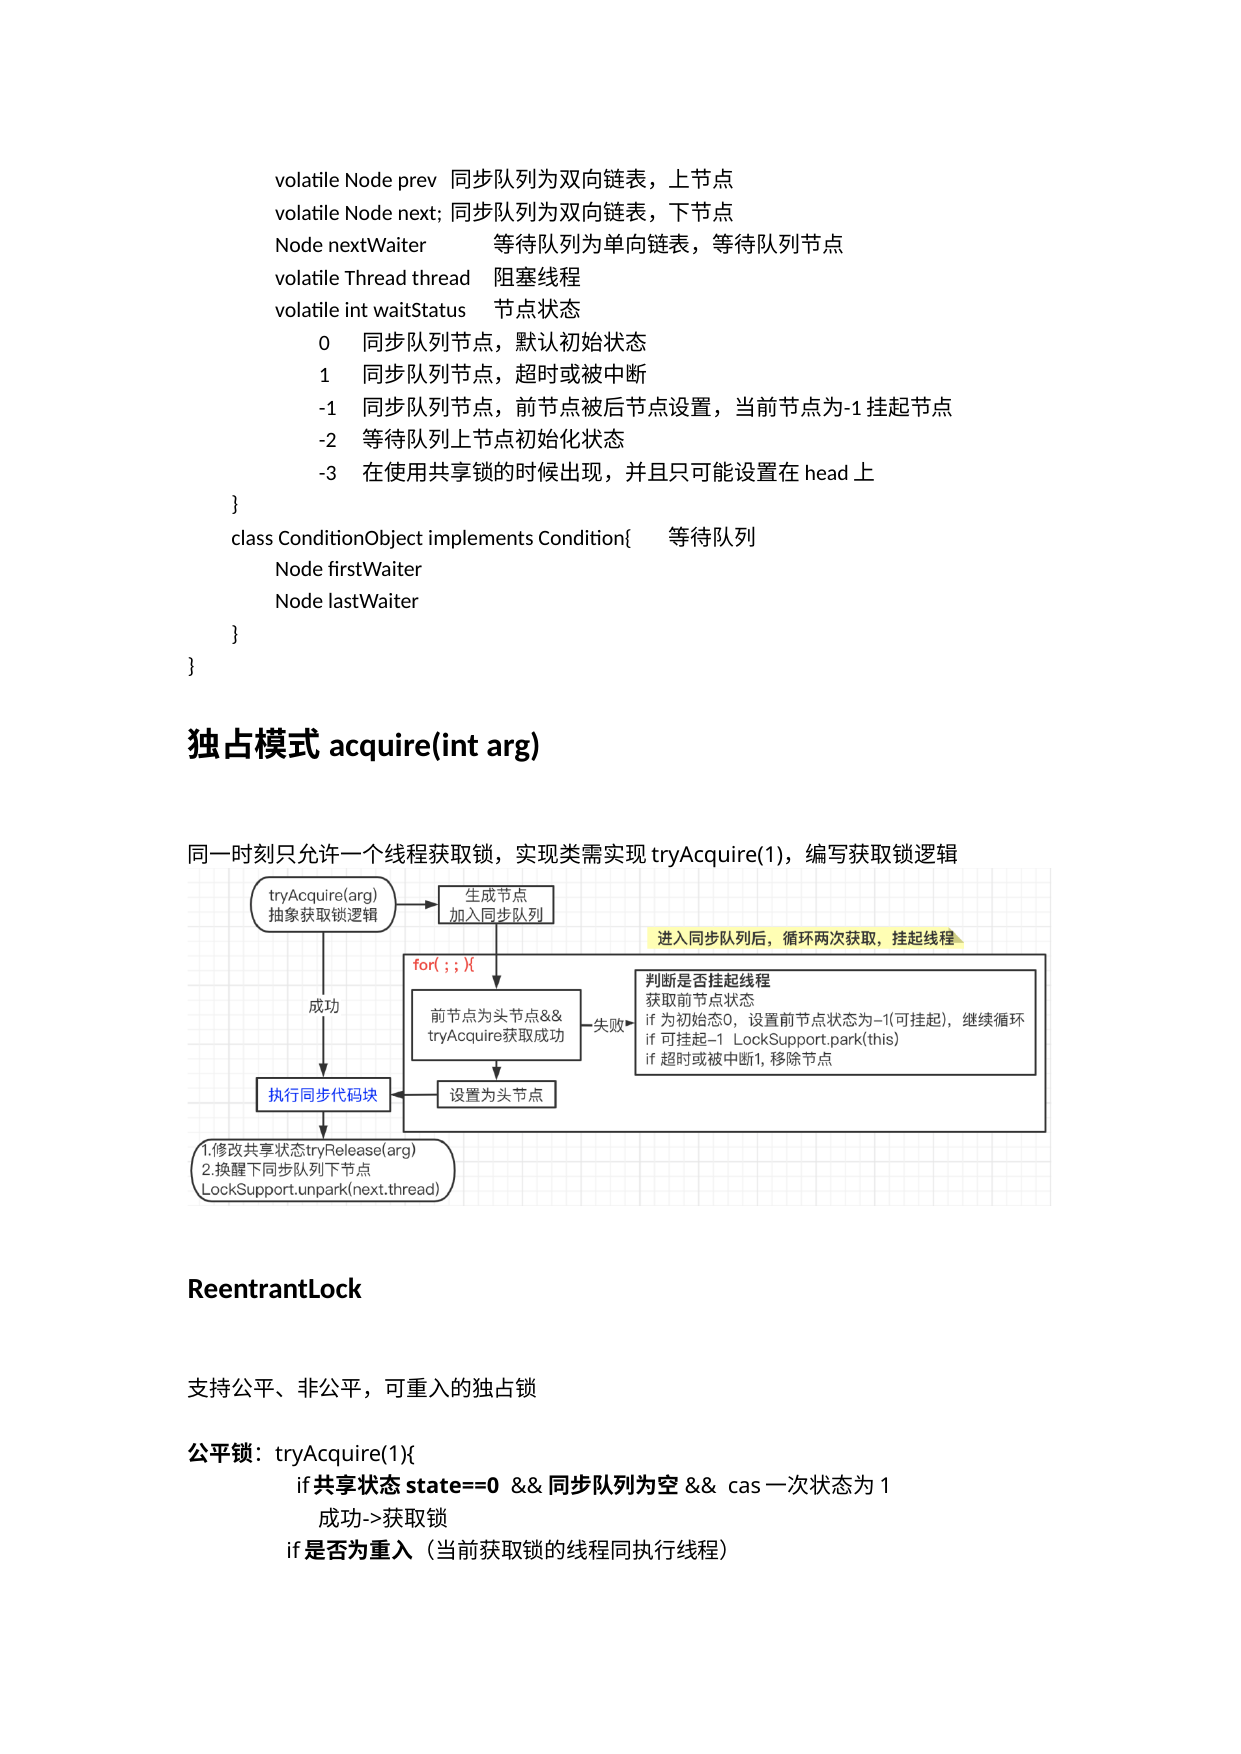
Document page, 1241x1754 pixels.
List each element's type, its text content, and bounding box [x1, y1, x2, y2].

text 公平锁：tryAcquire(1){ [187, 1436, 1053, 1468]
text volatile Node next; 同步队列为双向链表，下节点 [231, 194, 1053, 227]
text Node firstWaiter [231, 552, 1053, 584]
text 同一时刻只允许一个线程获取锁，实现类需实现tryAcquire(1)，编写获取锁逻辑 [187, 836, 1053, 869]
text 支持公平、非公平，可重入的独占锁 [187, 1371, 1053, 1403]
text Node lastWaiter [231, 584, 1053, 617]
text volatile Node prev 同步队列为双向链表，上节点 [231, 162, 1053, 194]
picture [187, 868, 1052, 1206]
text 1 同步队列节点，超时或被中断 [275, 357, 1053, 389]
text -2 等待队列上节点初始化状态 [275, 422, 1053, 454]
text } [187, 617, 1053, 649]
text -3 在使用共享锁的时候出现，并且只可能设置在head上 [275, 454, 1053, 487]
text 0 同步队列节点，默认初始状态 [275, 324, 1053, 357]
text if是否为重入（当前获取锁的线程同执行线程） [231, 1533, 1053, 1566]
text class ConditionObject implements Condition{ 等待队列 [187, 519, 1053, 552]
subtitle ReentrantLock [187, 1255, 1053, 1320]
text if共享状态state==0 && 同步队列为空 && cas一次状态为1 [187, 1468, 1053, 1501]
text volatile Thread thread 阻塞线程 [231, 259, 1053, 292]
text -1 同步队列节点，前节点被后节点设置，当前节点为-1挂起节点 [275, 389, 1053, 422]
text 成功->获取锁 [275, 1501, 1053, 1533]
text Node nextWaiter 等待队列为单向链表，等待队列节点 [231, 227, 1053, 259]
subtitle 独占模式 acquire(int arg) [187, 709, 1053, 774]
text } [187, 649, 1053, 682]
text } [187, 487, 1053, 519]
text volatile int waitStatus 节点状态 [231, 292, 1053, 324]
